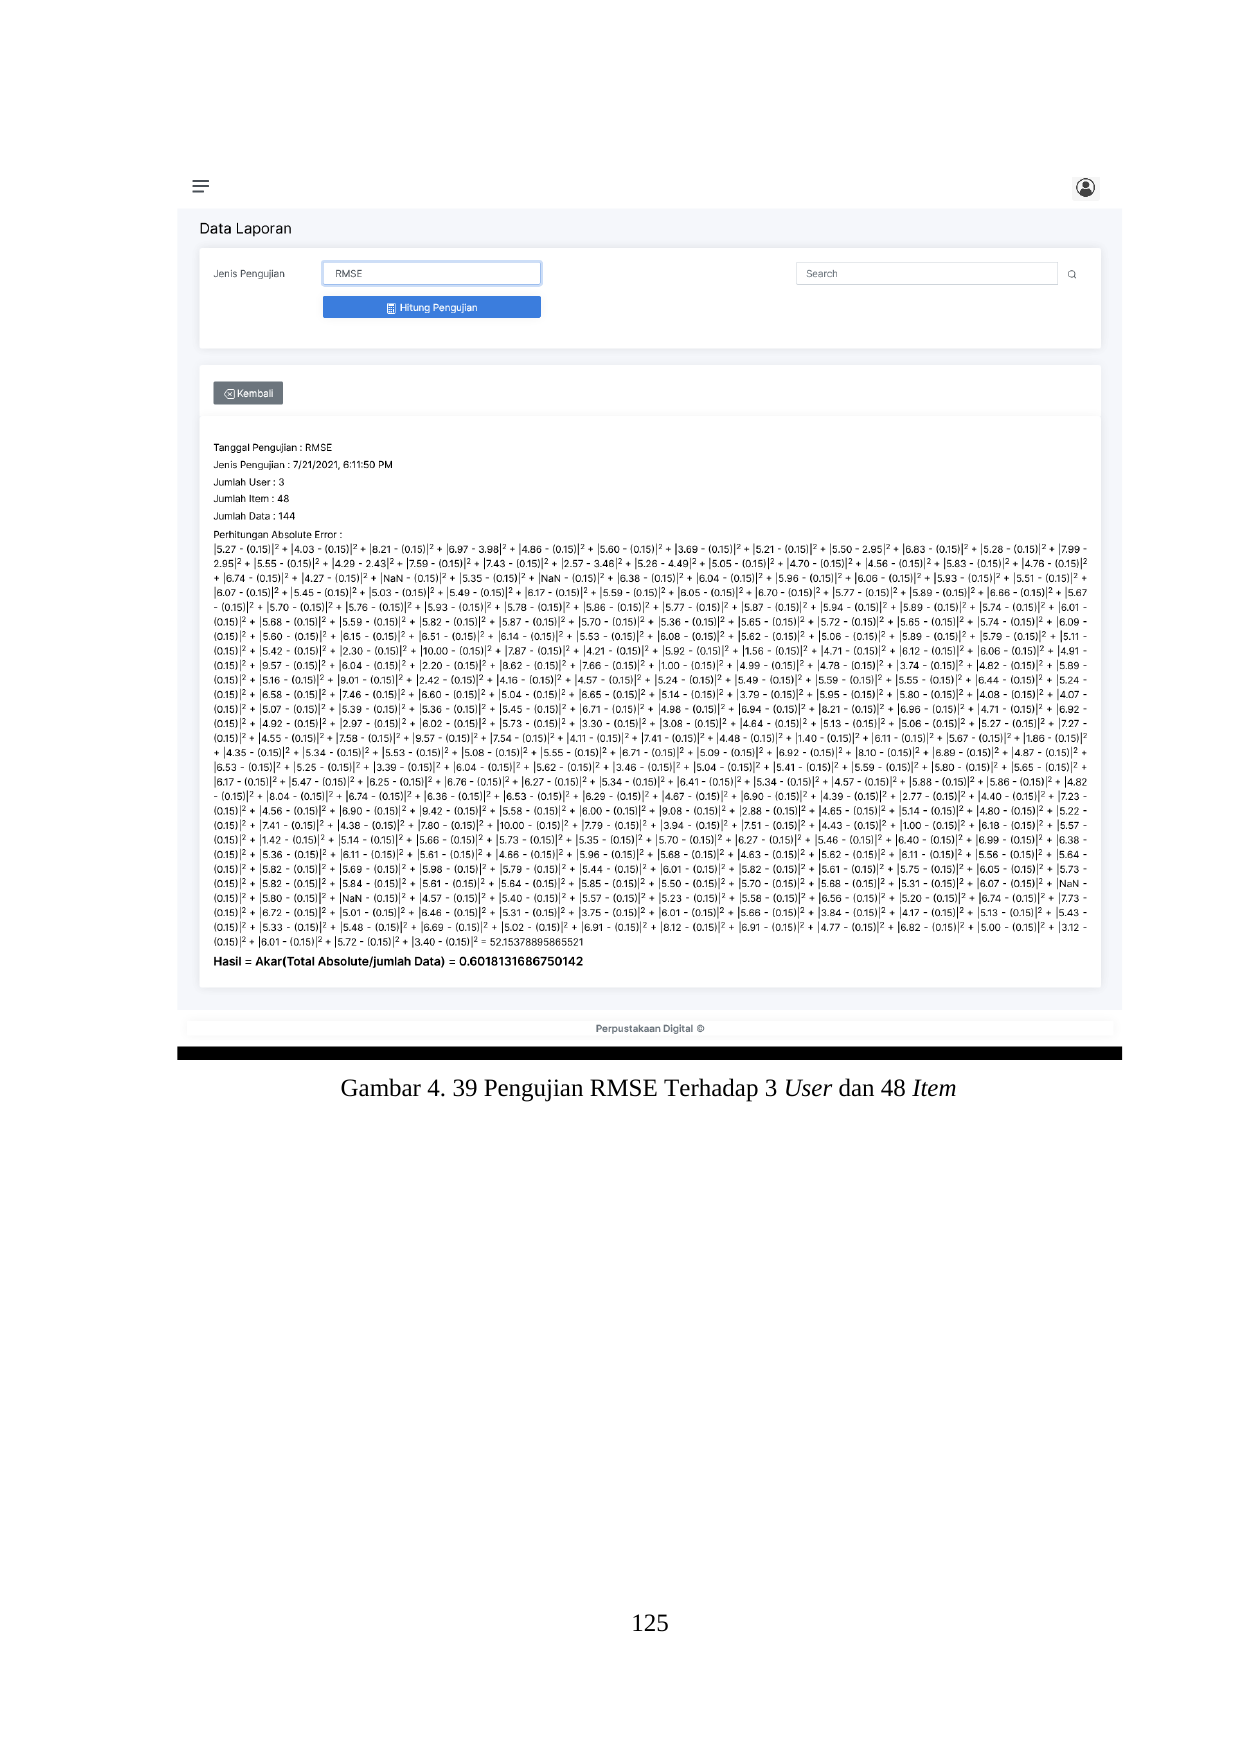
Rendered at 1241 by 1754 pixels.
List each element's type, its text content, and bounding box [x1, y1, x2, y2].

text Gambar 4. 39 Pengujian RMSE Terhadap 3 User dan 48 Item [177, 1073, 1122, 1102]
picture [177, 177, 1123, 1060]
